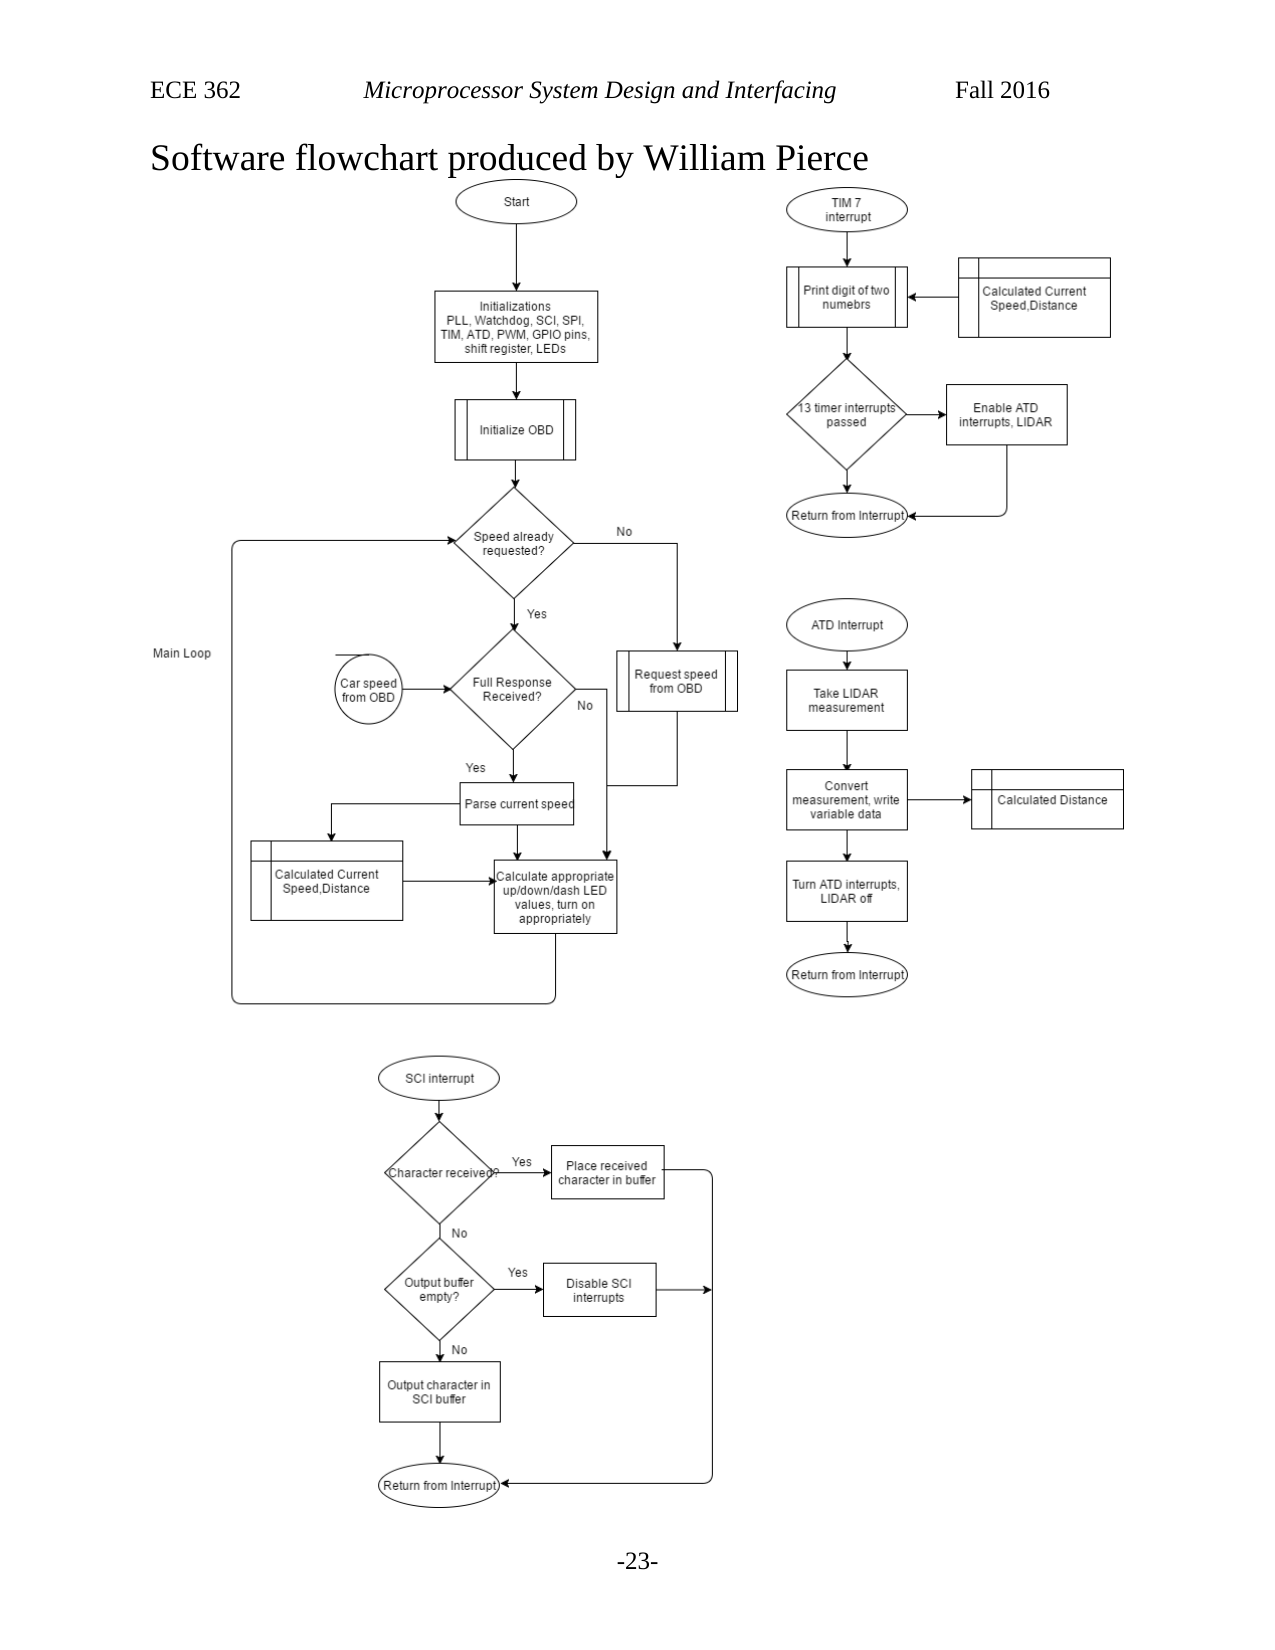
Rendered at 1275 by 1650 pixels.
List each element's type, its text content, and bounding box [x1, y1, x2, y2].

text Software flowchart produced by William Pierce [150, 135, 1125, 178]
